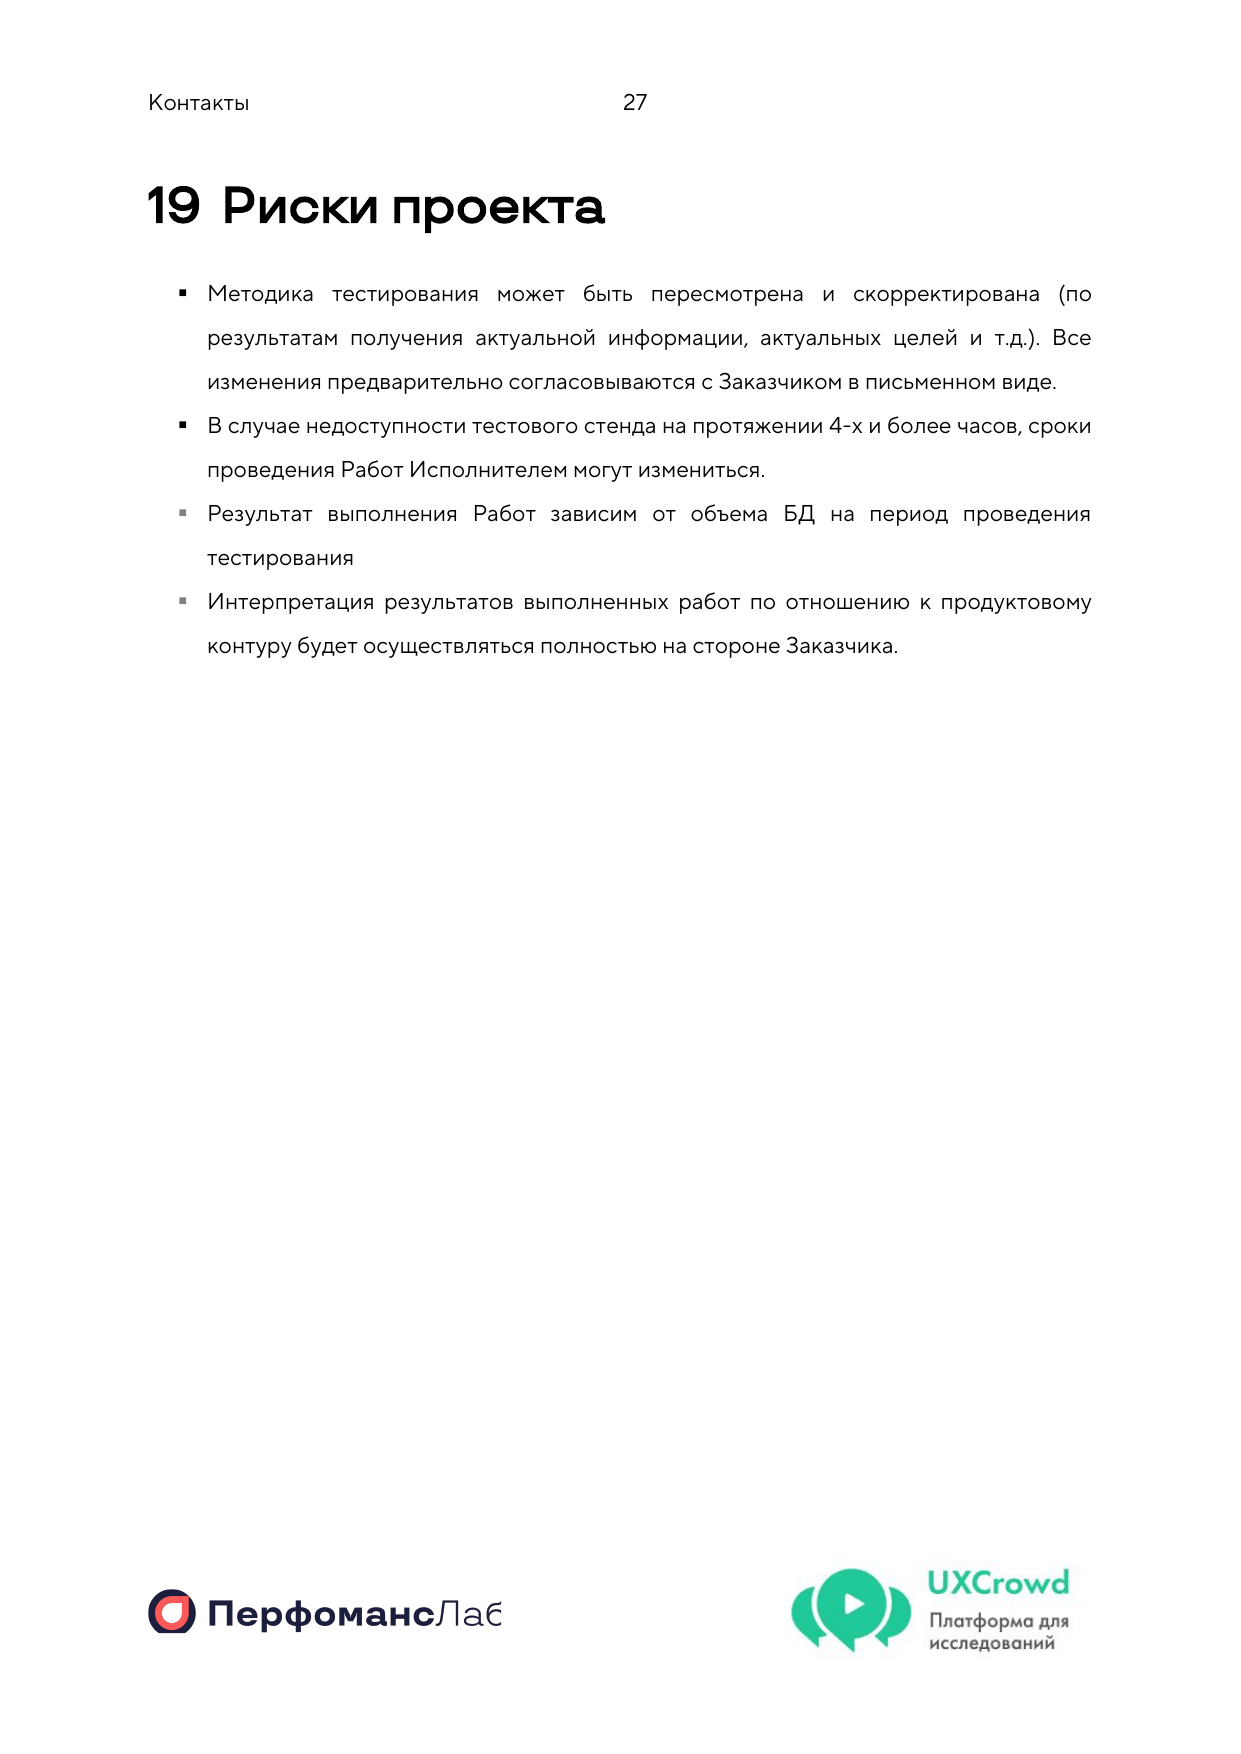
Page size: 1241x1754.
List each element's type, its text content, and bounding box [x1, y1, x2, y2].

text Интерпретация результатов выполненных работ по отношению к продуктовому контуру будет осуществляться полностью на стороне Заказчика. [177, 588, 1092, 661]
subtitle Риски проекта [147, 177, 1092, 237]
text В случае недоступности тестового стенда на протяжении 4-х и более часов, сроки проведения Работ Исполнителем могут измениться. [177, 412, 1092, 485]
picture [781, 1558, 1093, 1666]
picture [148, 1589, 502, 1634]
text Методика тестирования может быть пересмотрена и скорректирована (по результатам получения актуальной информации, актуальных целей и т.д.). Все изменения предварительно согласовываются с Заказчиком в письменном виде. [177, 279, 1092, 397]
text Результат выполнения Работ зависим от объема БД на период проведения тестирования [177, 500, 1092, 573]
